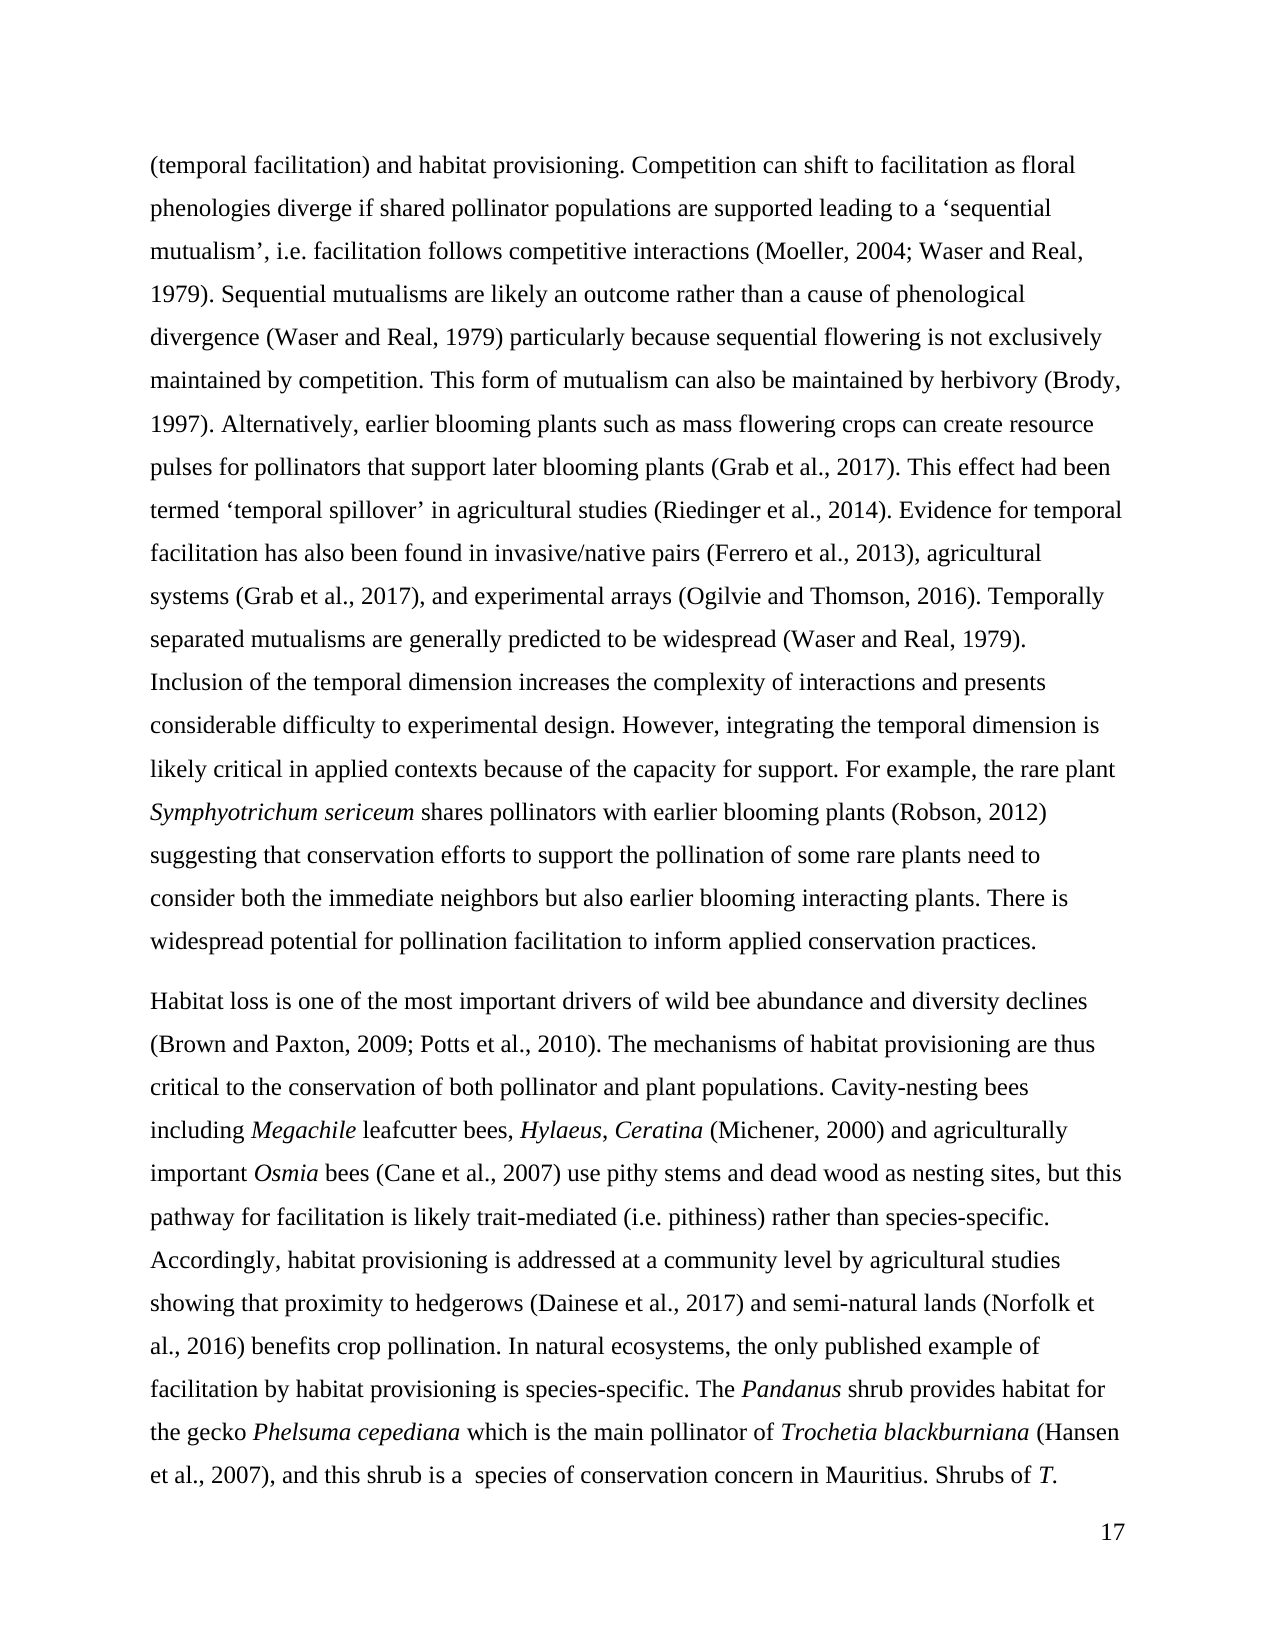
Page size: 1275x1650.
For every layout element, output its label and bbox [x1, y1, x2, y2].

text [150, 150, 1125, 955]
text [150, 986, 1125, 1489]
